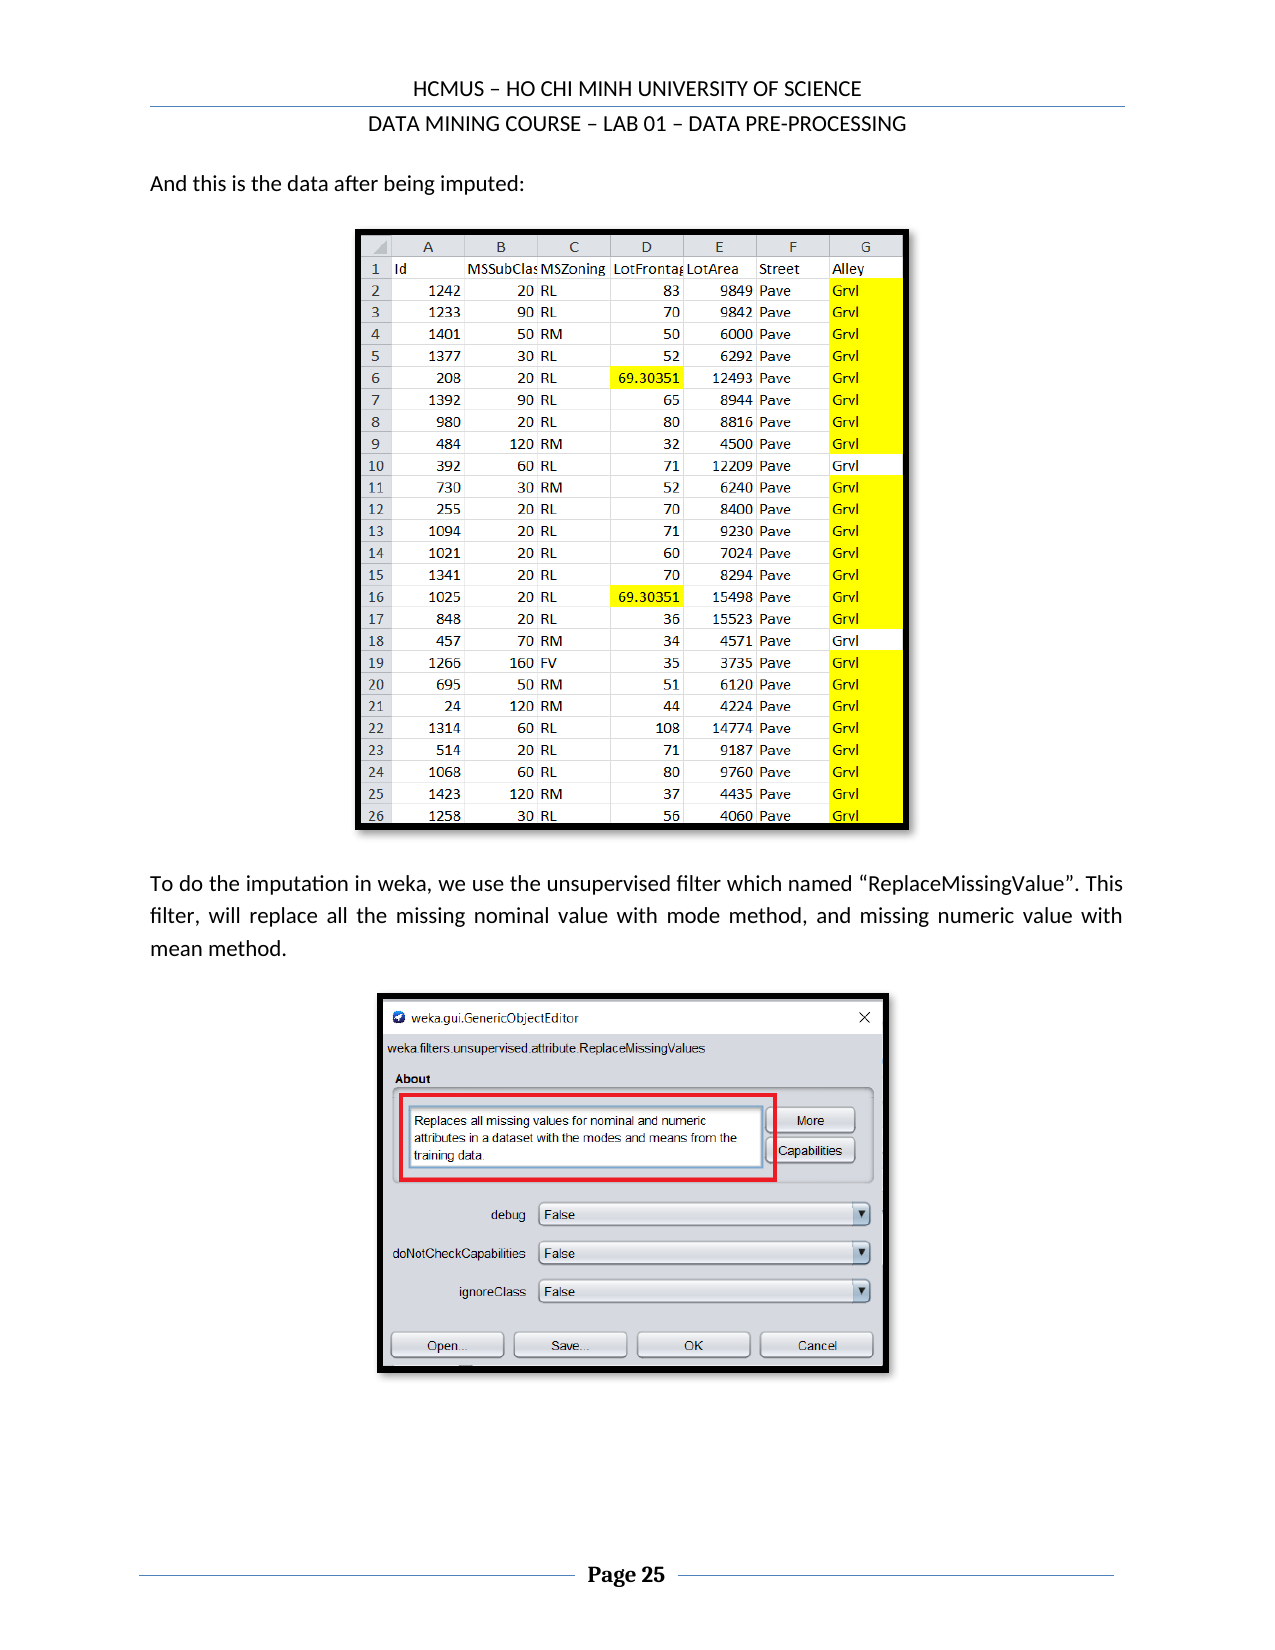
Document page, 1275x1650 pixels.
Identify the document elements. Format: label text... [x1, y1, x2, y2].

text And this is the data after being imputed: [150, 169, 1125, 197]
picture [361, 235, 903, 823]
text To do the imputation in weka, we use the unsupervised filter which named “ReplaceMissingValue”. This filter, will replace all the missing nominal value with mode method, and missing numeric value with mean method. [150, 869, 1125, 962]
picture [383, 999, 883, 1366]
